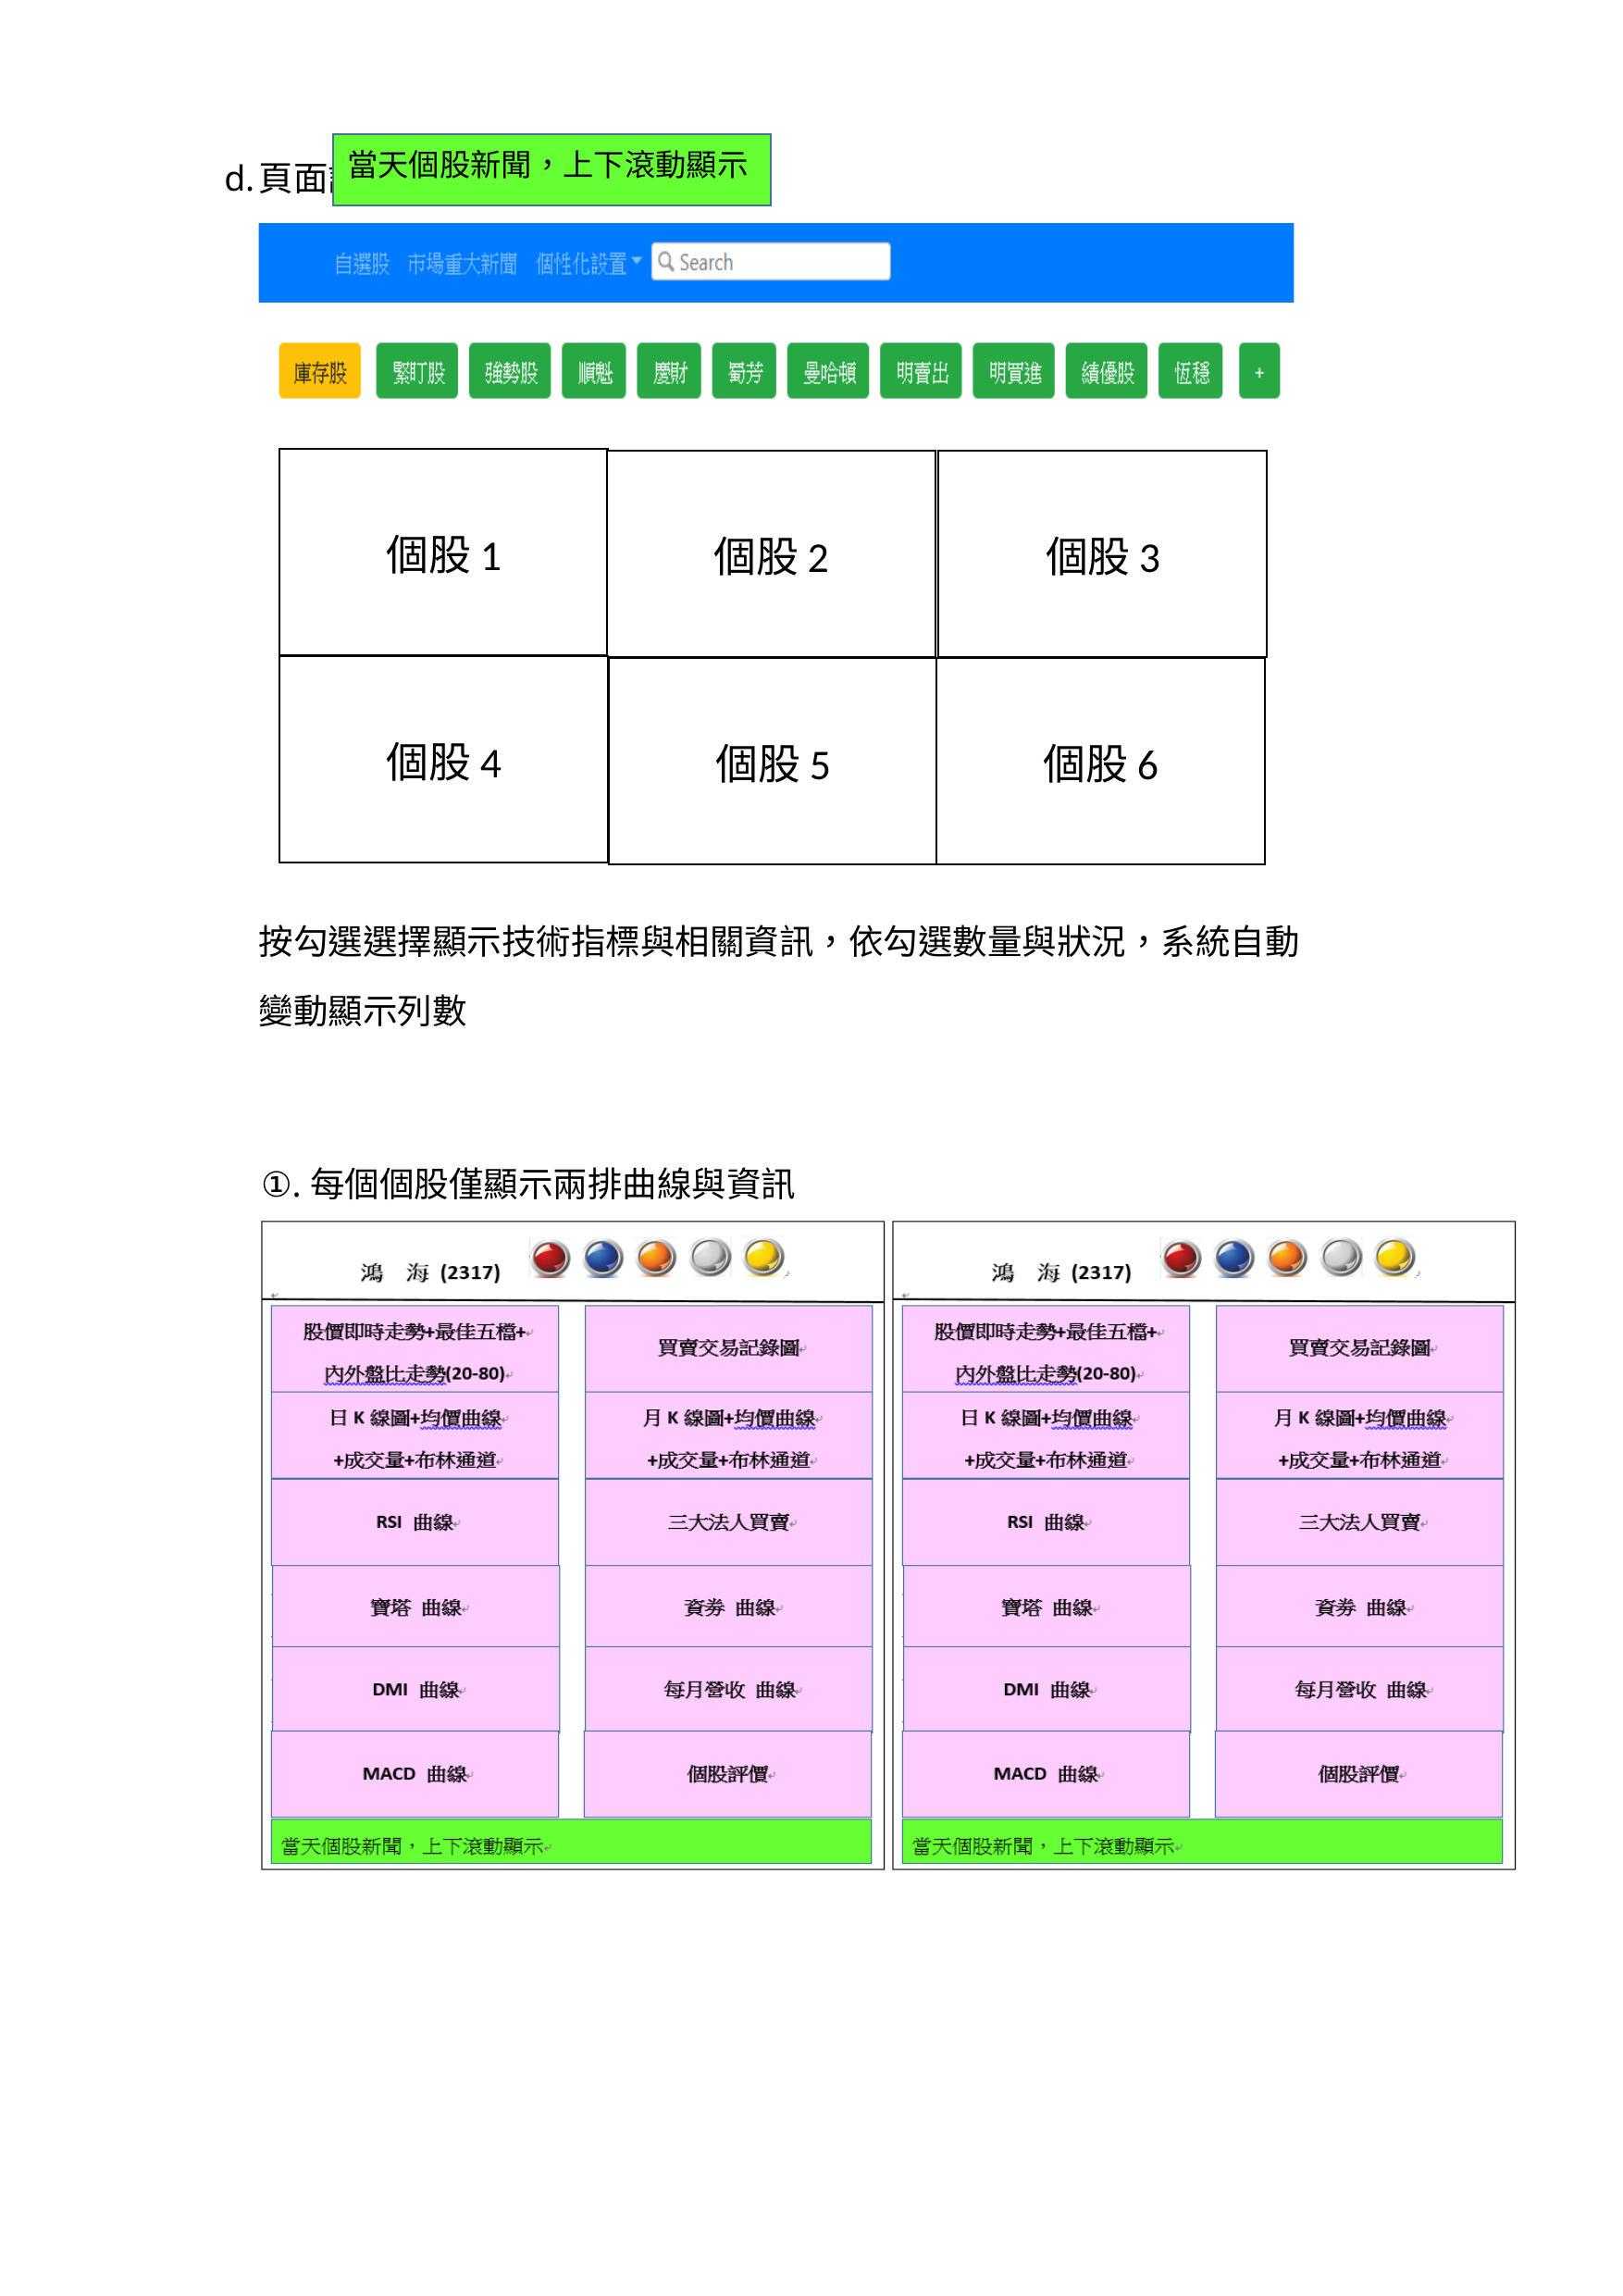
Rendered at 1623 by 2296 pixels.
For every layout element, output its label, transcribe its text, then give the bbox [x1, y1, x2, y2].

list 頁面設計框架 [224, 142, 1554, 211]
list 按勾選選擇顯示技術指標與相關資訊，依勾選數量與狀況，系統自動 [258, 905, 1554, 974]
list 變動顯示列數 [258, 974, 1554, 1044]
picture [258, 325, 1295, 409]
picture [258, 1217, 1521, 1874]
text ①. 每個個股僅顯示兩排曲線與資訊 [261, 1148, 1554, 1217]
picture [258, 223, 1295, 303]
